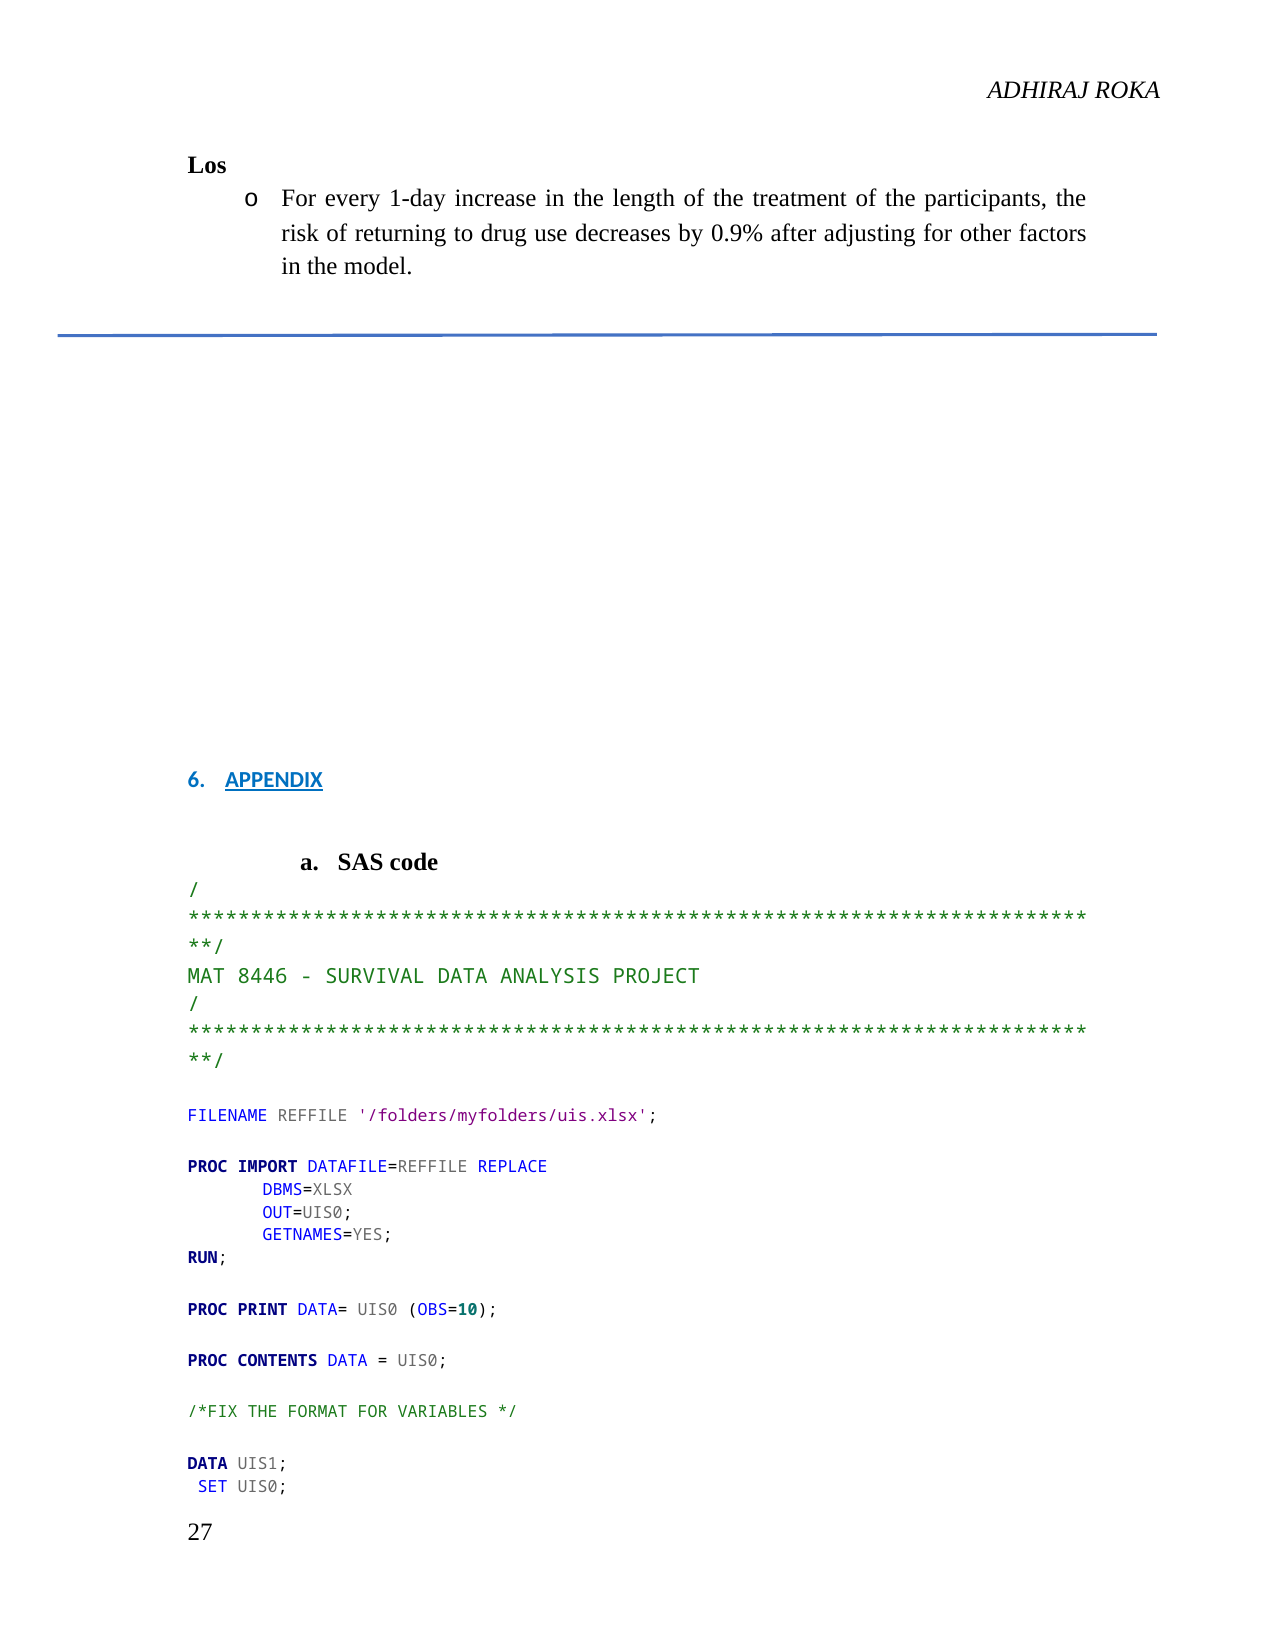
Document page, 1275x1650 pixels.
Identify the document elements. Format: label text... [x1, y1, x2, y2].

list APPENDIX [187, 765, 1087, 793]
text OUT=UIS0; [187, 1200, 1087, 1223]
text DATA UIS1; [187, 1451, 1087, 1474]
text GETNAMES=YES; [187, 1223, 1087, 1246]
text MAT 8446 - SURVIVAL DATA ANALYSIS PROJECT [187, 961, 1087, 989]
text PROC CONTENTS DATA = UIS0; [187, 1348, 1087, 1371]
text FILENAME REFFILE '/folders/myfolders/uis.xlsx'; [187, 1103, 1087, 1126]
text /**************************************************************************/ [187, 876, 1087, 961]
list For every 1-day increase in the length of the treatment of the participants, the risk of returning to drug use decreases by 0.9% after adjusting for other factors in the model. [244, 183, 1087, 280]
text /**************************************************************************/ [187, 989, 1087, 1074]
text DBMS=XLSX [187, 1177, 1087, 1200]
text SET UIS0; [187, 1474, 1087, 1497]
list SAS code [300, 847, 1087, 876]
text Los [187, 150, 1087, 179]
text PROC IMPORT DATAFILE=REFFILE REPLACE [187, 1155, 1087, 1177]
text PROC PRINT DATA= UIS0 (OBS=10); [187, 1297, 1087, 1320]
text /*FIX THE FORMAT FOR VARIABLES */ [187, 1400, 1087, 1423]
text RUN; [187, 1246, 1087, 1268]
